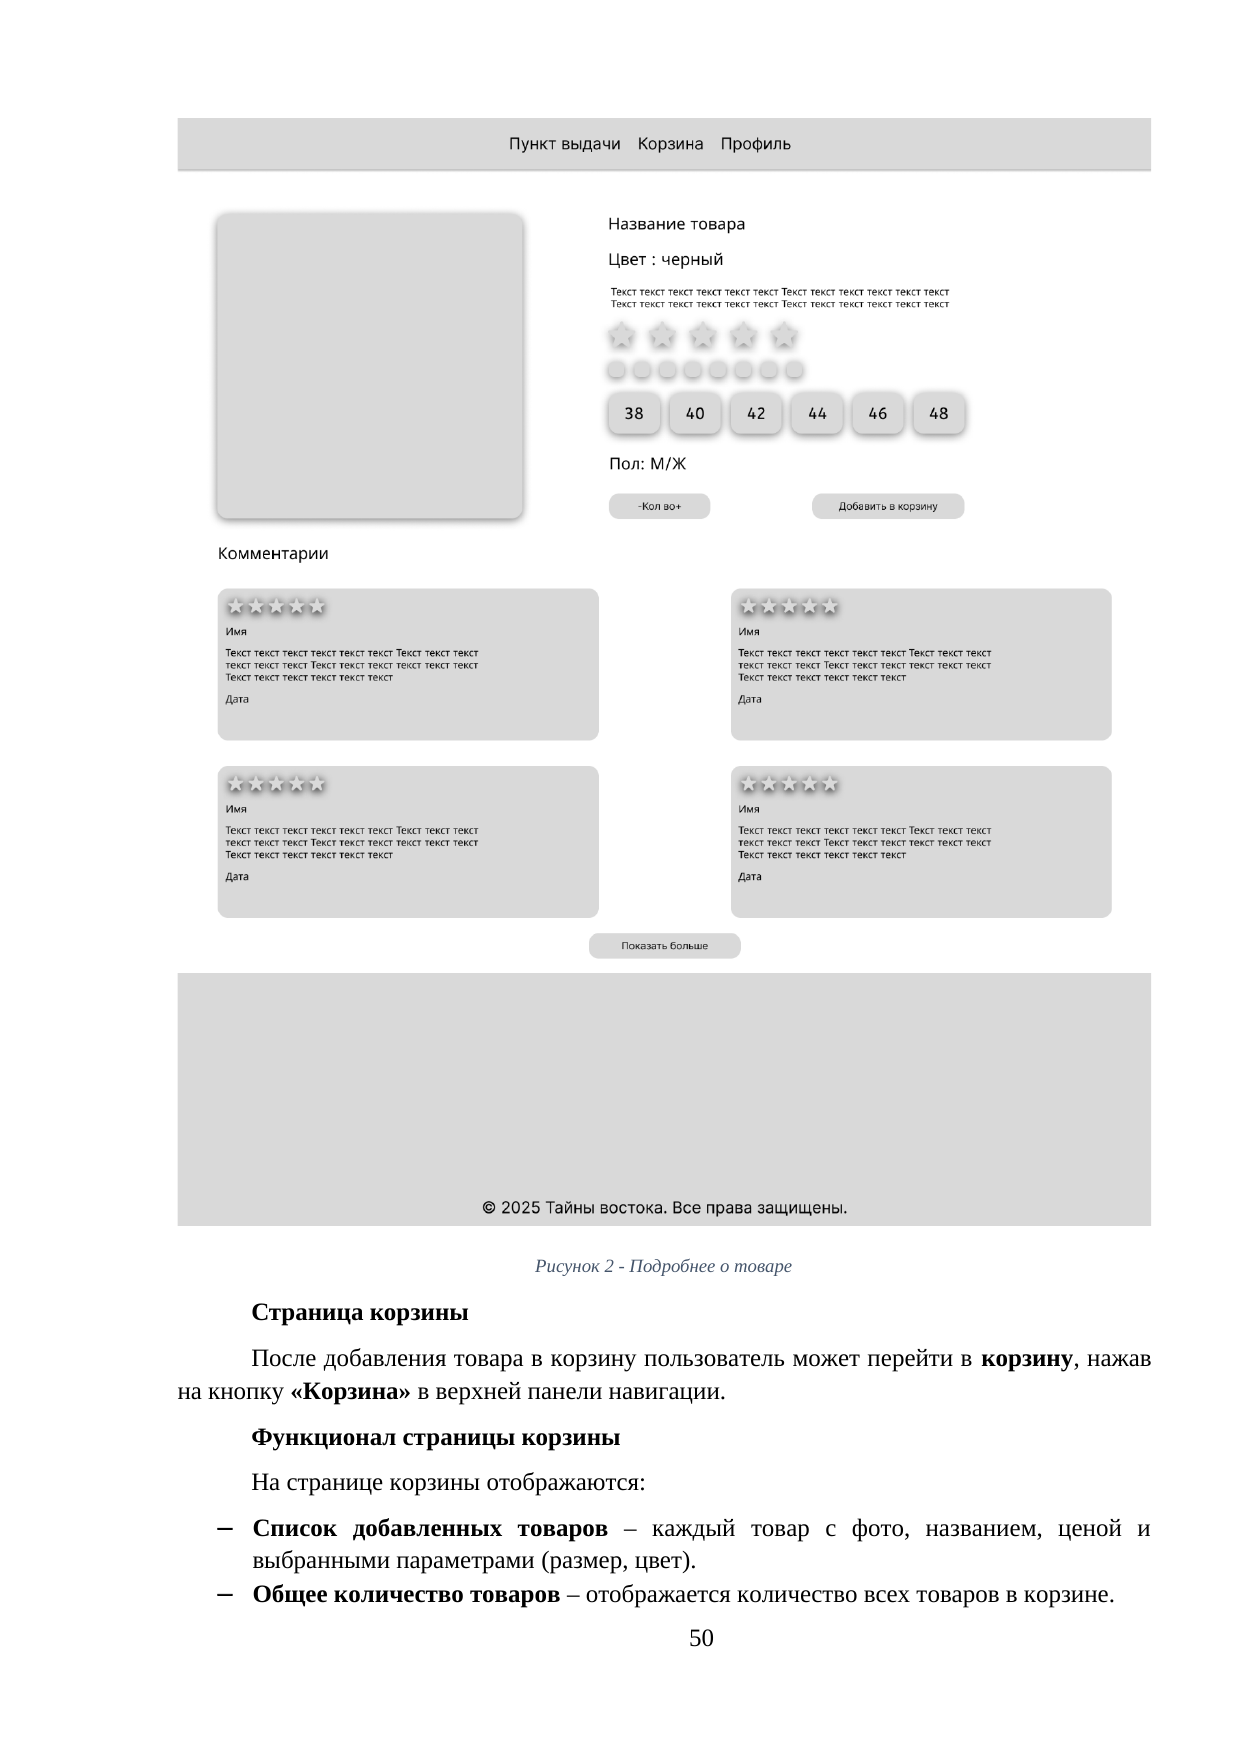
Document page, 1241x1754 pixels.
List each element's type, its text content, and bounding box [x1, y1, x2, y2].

text Страница корзины [177, 1297, 1152, 1326]
text На странице корзины отображаются: [177, 1467, 1152, 1496]
list Общее количество товаров – отображается количество всех товаров в корзине. [215, 1579, 1152, 1607]
text Функционал страницы корзины [177, 1422, 1152, 1450]
text После добавления товара в корзину пользователь может перейти в корзину, нажав на кнопку «Корзина» в верхней панели навигации. [177, 1343, 1152, 1405]
picture [177, 118, 1152, 1226]
list Список добавленных товаров – каждый товар с фото, названием, ценой и выбранными параметрами (размер, цвет). [215, 1513, 1152, 1574]
text Рисунок 2 - Подробнее о товаре [177, 1255, 1152, 1277]
